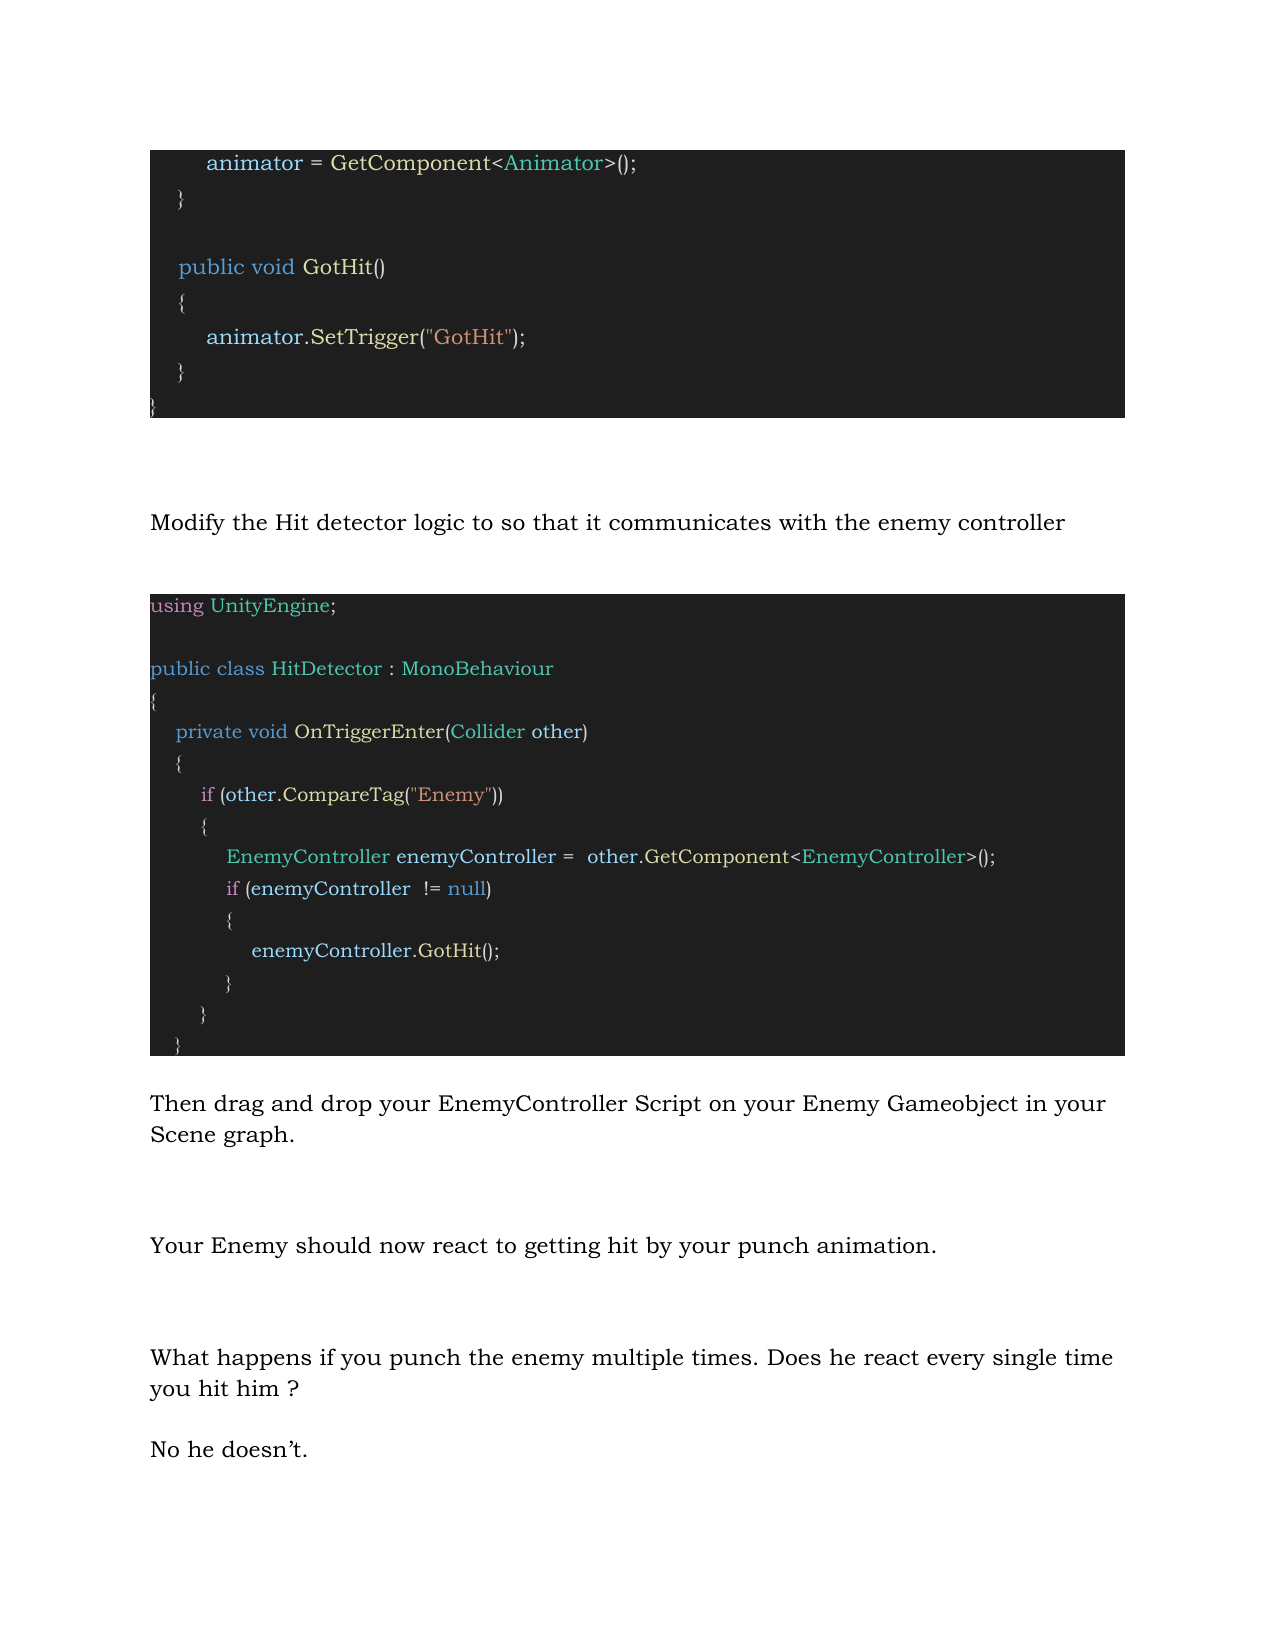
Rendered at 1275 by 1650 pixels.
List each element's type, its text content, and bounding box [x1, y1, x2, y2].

text Modify the Hit detector logic to so that it communicates with the enemy controller [150, 508, 1125, 565]
text if (other.CompareTag("Enemy")) [150, 782, 1125, 806]
text { [150, 688, 1125, 712]
text public void GotHit() [150, 254, 1125, 280]
text animator = GetComponent<Animator>(); [150, 150, 1125, 176]
text } [150, 1002, 1125, 1025]
text if (enemyController != null) [150, 876, 1125, 900]
text } [150, 1033, 1125, 1056]
text { [150, 908, 1125, 931]
text enemyController.GotHit(); [150, 939, 1125, 962]
text } [150, 185, 1125, 210]
text } [150, 971, 1125, 994]
text What happens if you punch the enemy multiple times. Does he react every single time you hit him ? No he doesn’t. [150, 1344, 1125, 1463]
text animator.SetTrigger("GotHit"); [150, 323, 1125, 349]
text { [150, 814, 1125, 837]
text Your Enemy should now react to getting hit by your punch animation. [150, 1232, 1125, 1259]
text { [150, 751, 1125, 774]
text } [150, 393, 1125, 418]
text Then drag and drop your EnemyController Script on your Enemy Gameobject in your Scene graph. [150, 1089, 1125, 1147]
text public class HitDetector : MonoBehaviour [150, 657, 1125, 680]
text EnemyController enemyController = other.GetComponent<EnemyController>(); [150, 845, 1125, 868]
text } [150, 358, 1125, 384]
text using UnityEngine; [150, 594, 1125, 617]
text private void OnTriggerEnter(Collider other) [150, 720, 1125, 743]
text { [150, 289, 1125, 314]
